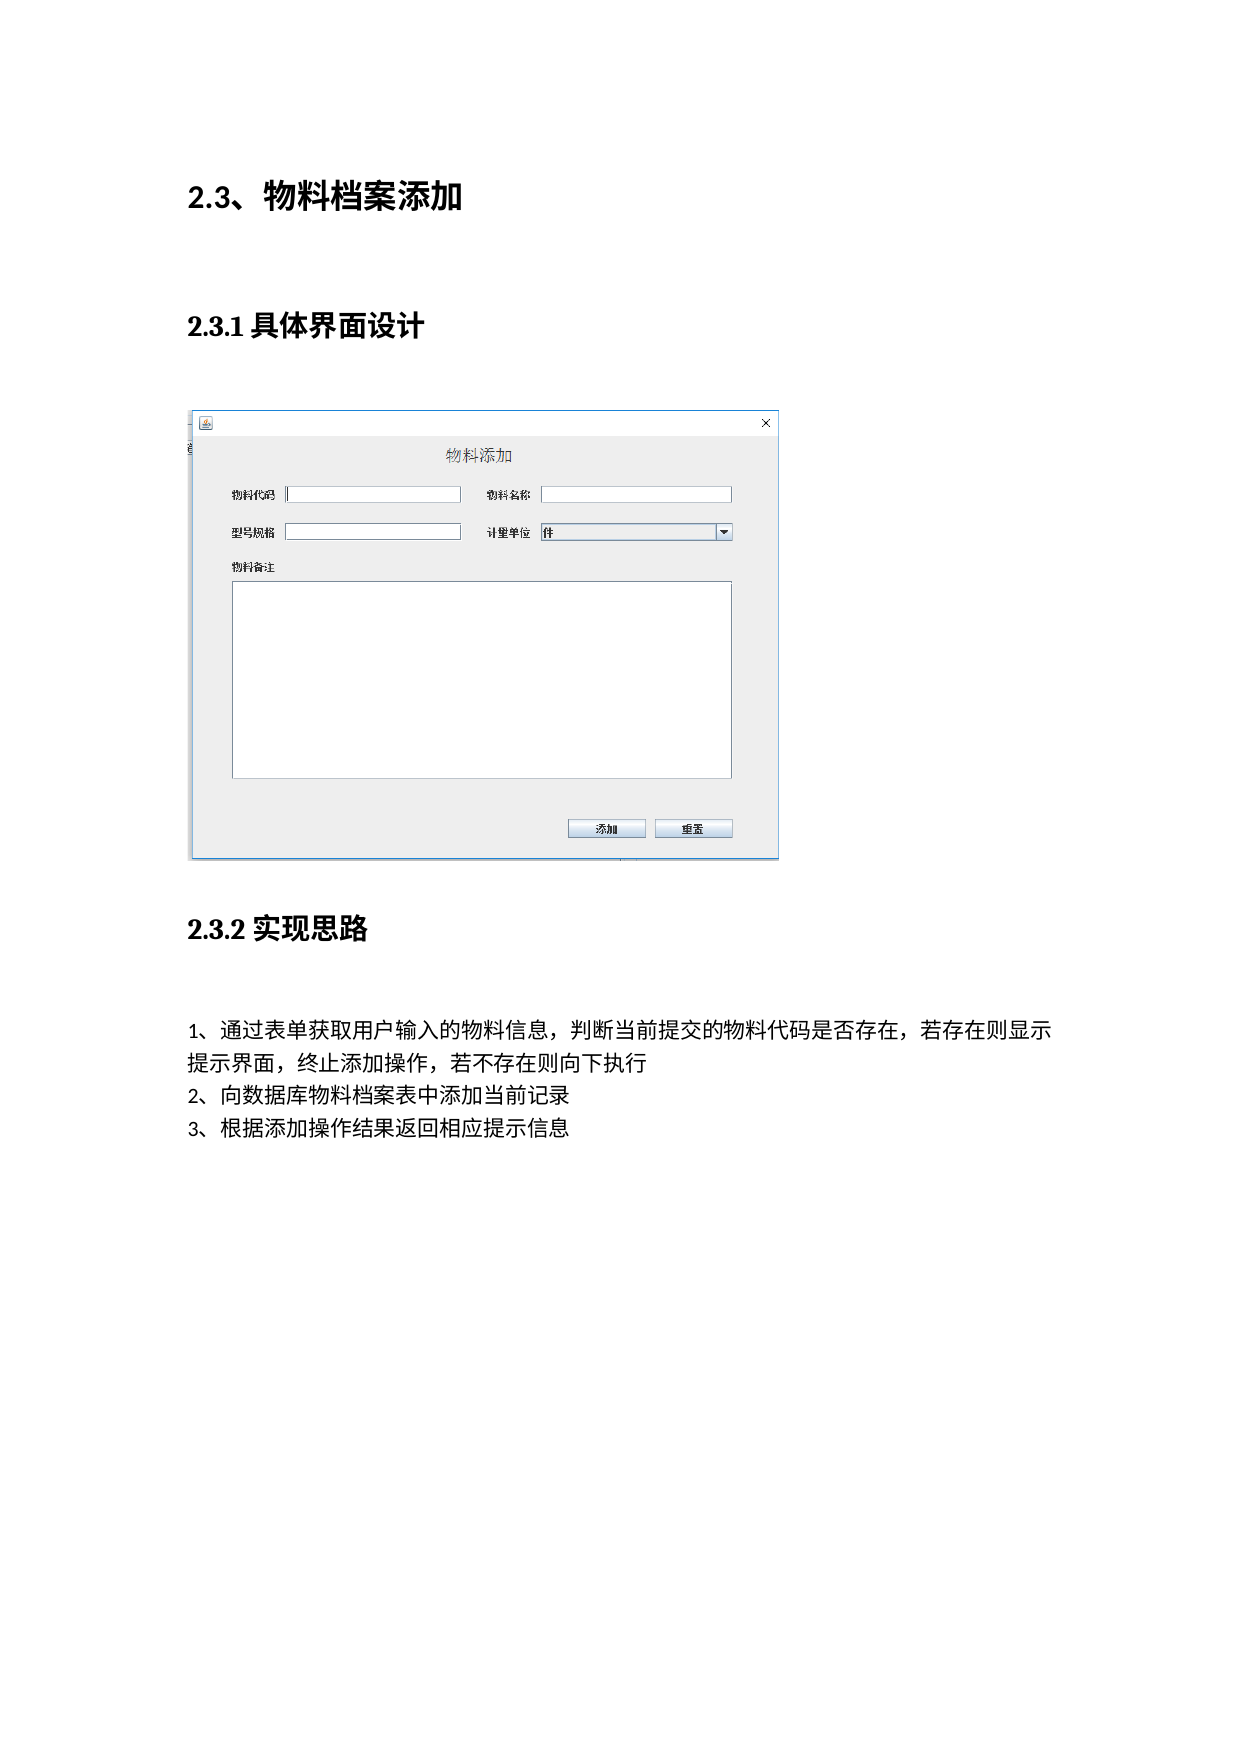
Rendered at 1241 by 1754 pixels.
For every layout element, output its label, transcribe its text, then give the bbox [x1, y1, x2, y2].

text 3、根据添加操作结果返回相应提示信息 [187, 1111, 1053, 1143]
text 1、通过表单获取用户输入的物料信息，判断当前提交的物料代码是否存在，若存在则显示提示界面，终止添加操作，若不存在则向下执行 [187, 1013, 1053, 1078]
subtitle 2.3、物料档案添加 [187, 162, 1053, 227]
subtitle 2.3.2 实现思路 [187, 894, 1053, 959]
subtitle 2.3.1 具体界面设计 [187, 291, 1053, 356]
text 2、向数据库物料档案表中添加当前记录 [187, 1078, 1053, 1111]
picture [187, 410, 779, 861]
